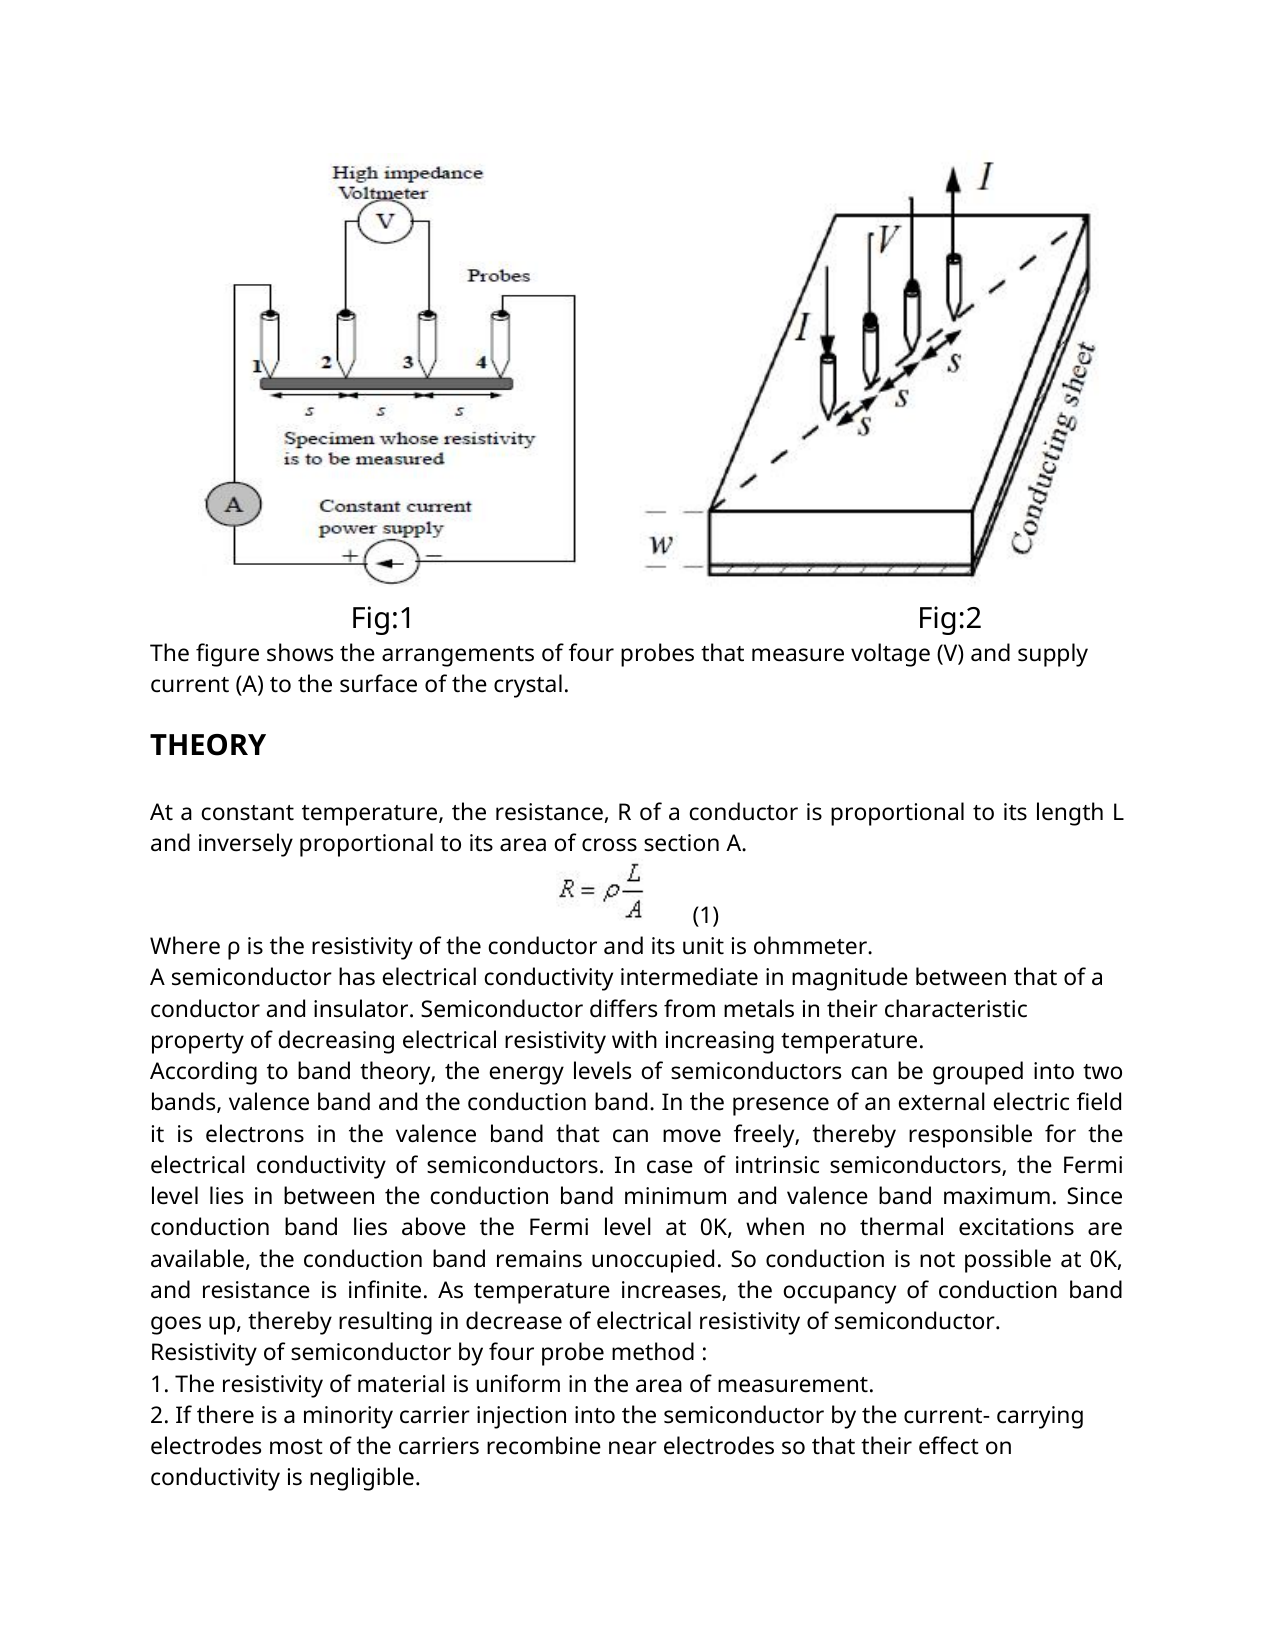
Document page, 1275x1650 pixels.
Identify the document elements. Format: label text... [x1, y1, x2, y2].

text At a constant temperature, the resistance, R of a conductor is proportional to its length L and inversely proportional to its area of cross section A. [150, 764, 1125, 858]
text Fig:1 Fig:2 [150, 597, 1125, 637]
text (1) [150, 858, 1125, 930]
subtitle THEORY [150, 725, 1125, 764]
picture [627, 150, 1112, 592]
text Where ρ is the resistivity of the conductor and its unit is ohmmeter. [150, 930, 1125, 961]
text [150, 1336, 1125, 1492]
text A semiconductor has electrical conductivity intermediate in magnitude between that of a conductor and insulator. Semiconductor differs from metals in their characteristic property of decreasing electrical resistivity with increasing temperature. [150, 961, 1125, 1055]
picture [198, 153, 597, 592]
text The figure shows the arrangements of four probes that measure voltage (V) and supply current (A) to the surface of the crystal. [150, 637, 1125, 699]
picture [556, 858, 681, 924]
text According to band theory, the energy levels of semiconductors can be grouped into two bands, valence band and the conduction band. In the presence of an external electric field it is electrons in the valence band that can move freely, thereby responsible for the electrical conductivity of semiconductors. In case of intrinsic semiconductors, the Fermi level lies in between the conduction band minimum and valence band maximum. Since conduction band lies above the Fermi level at 0K, when no thermal excitations are available, the conduction band remains unoccupied. So conduction is not possible at 0K, and resistance is infinite. As temperature increases, the occupancy of conduction band goes up, thereby resulting in decrease of electrical resistivity of semiconductor. [150, 1055, 1125, 1336]
